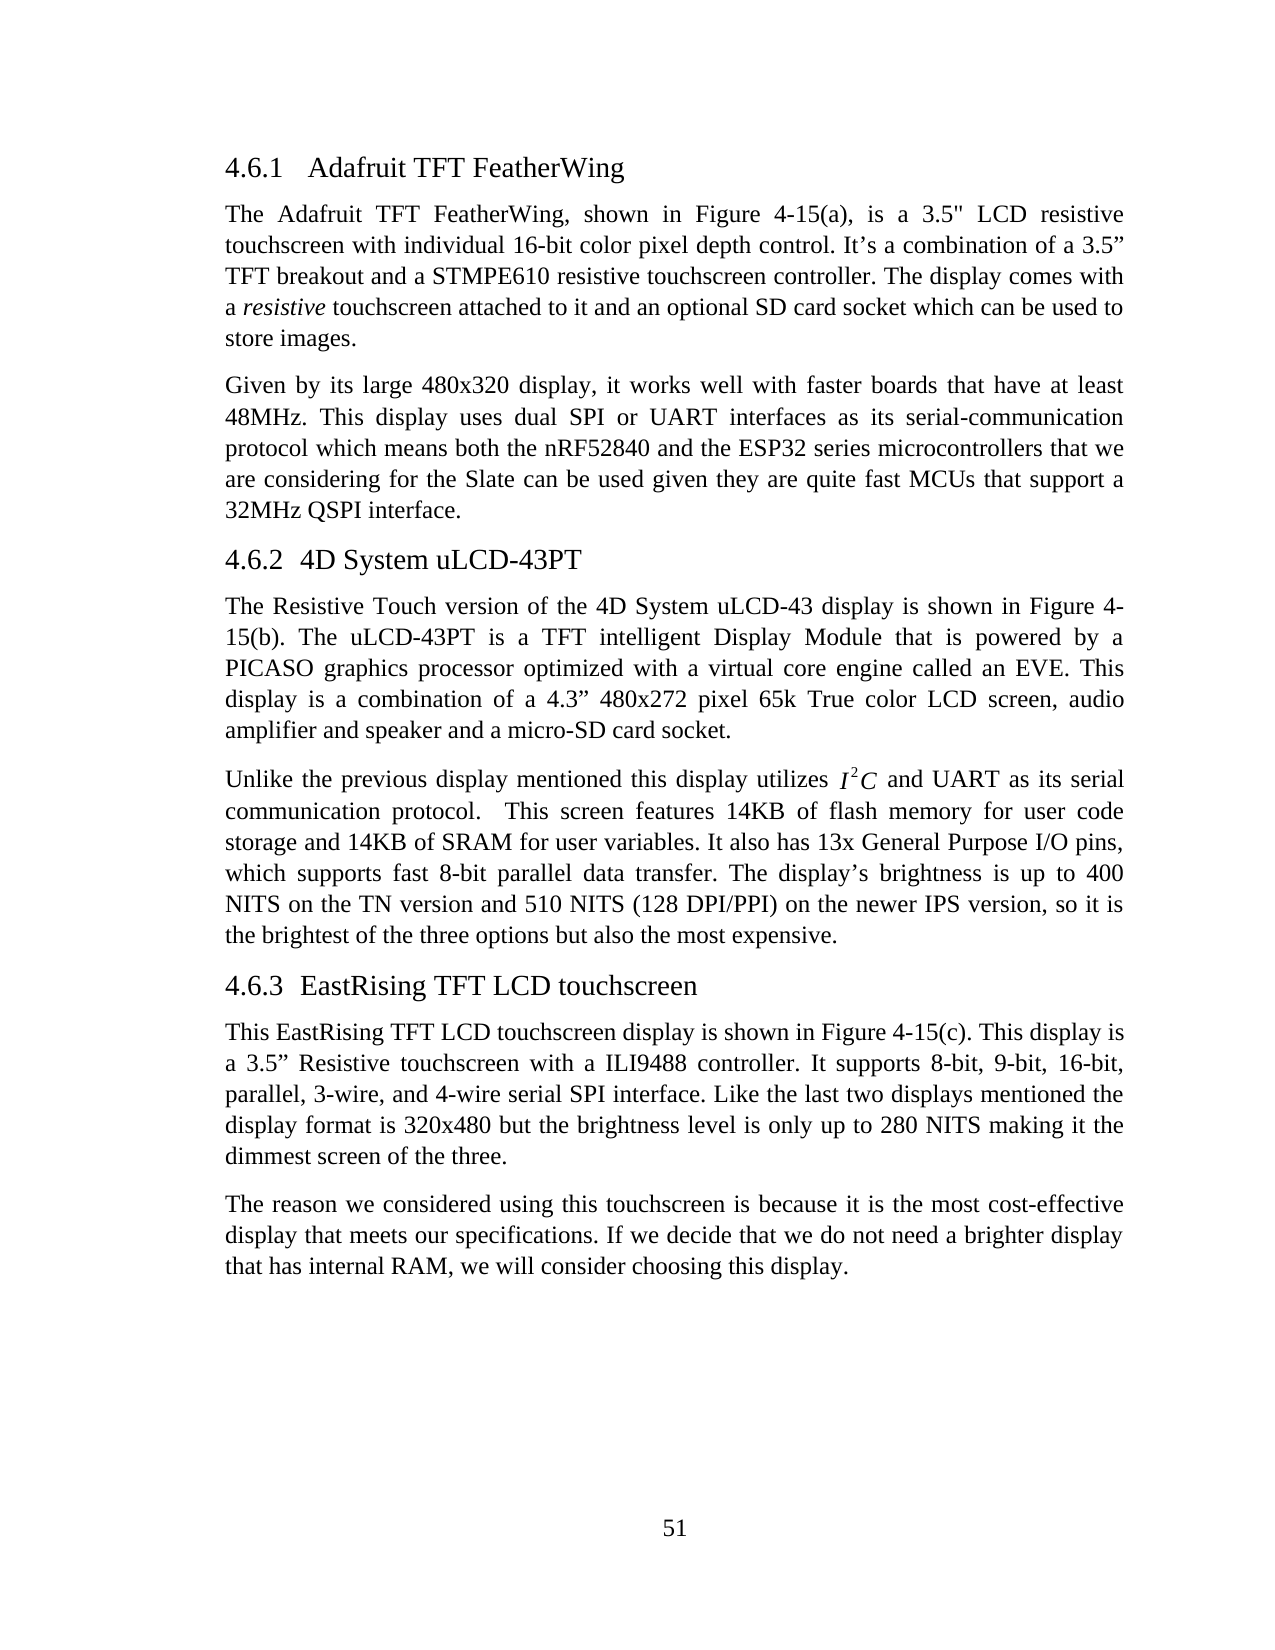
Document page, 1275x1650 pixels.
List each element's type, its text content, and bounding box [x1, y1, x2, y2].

text Unlike the previous display mentioned this display utilizes and UART as its serial communication protocol. This screen features 14KB of flash memory for user code storage and 14KB of SRAM for user variables. It also has 13x General Purpose I/O pins, which supports fast 8-bit parallel data transfer. The display’s brightness is up to 400 NITS on the TN version and 510 NITS (128 DPI/PPI) on the newer IPS version, so it is the brightest of the three options but also the most expensive. [225, 763, 1125, 949]
text The Resistive Touch version of the 4D System uLCD-43 display is shown in Figure 4-15(b). The uLCD-43PT is a TFT intelligent Display Module that is powered by a PICASO graphics processor optimized with a virtual core engine called an EVE. This display is a combination of a 4.3” 480x272 pixel 65k True color LCD screen, audio amplifier and speaker and a micro-SD card socket. [225, 591, 1125, 744]
text The reason we considered using this touchscreen is because it is the most cost-effective display that meets our specifications. If we decide that we do not need a brighter display that has internal RAM, we will consider choosing this display. [225, 1189, 1125, 1279]
subtitle 4D System uLCD-43PT [225, 542, 1125, 576]
text The Adafruit TFT FeatherWing, shown in Figure 4-15(a), is a 3.5" LCD resistive touchscreen with individual 16-bit color pixel depth control. It’s a combination of a 3.5” TFT breakout and a STMPE610 resistive touchscreen controller. The display comes with a resistive touchscreen attached to it and an optional SD card socket which can be used to store images. [225, 199, 1125, 352]
subtitle Adafruit TFT FeatherWing [225, 150, 1125, 183]
text This EastRising TFT LCD touchscreen display is shown in Figure 4-15(c). This display is a 3.5” Resistive touchscreen with a ILI9488 controller. It supports 8-bit, 9-bit, 16-bit, parallel, 3-wire, and 4-wire serial SPI interface. Like the last two displays mentioned the display format is 320x480 but the brightness level is only up to 280 NITS making it the dimmest screen of the three. [225, 1017, 1125, 1170]
text Given by its large 480x320 display, it works well with faster boards that have at least 48MHz. This display uses dual SPI or UART interfaces as its serial-communication protocol which means both the nRF52840 and the ESP32 series microcontrollers that we are considering for the Slate can be used given they are quite fast MCUs that support a 32MHz QSPI interface. [225, 371, 1125, 523]
subtitle EastRising TFT LCD touchscreen [225, 968, 1125, 1002]
